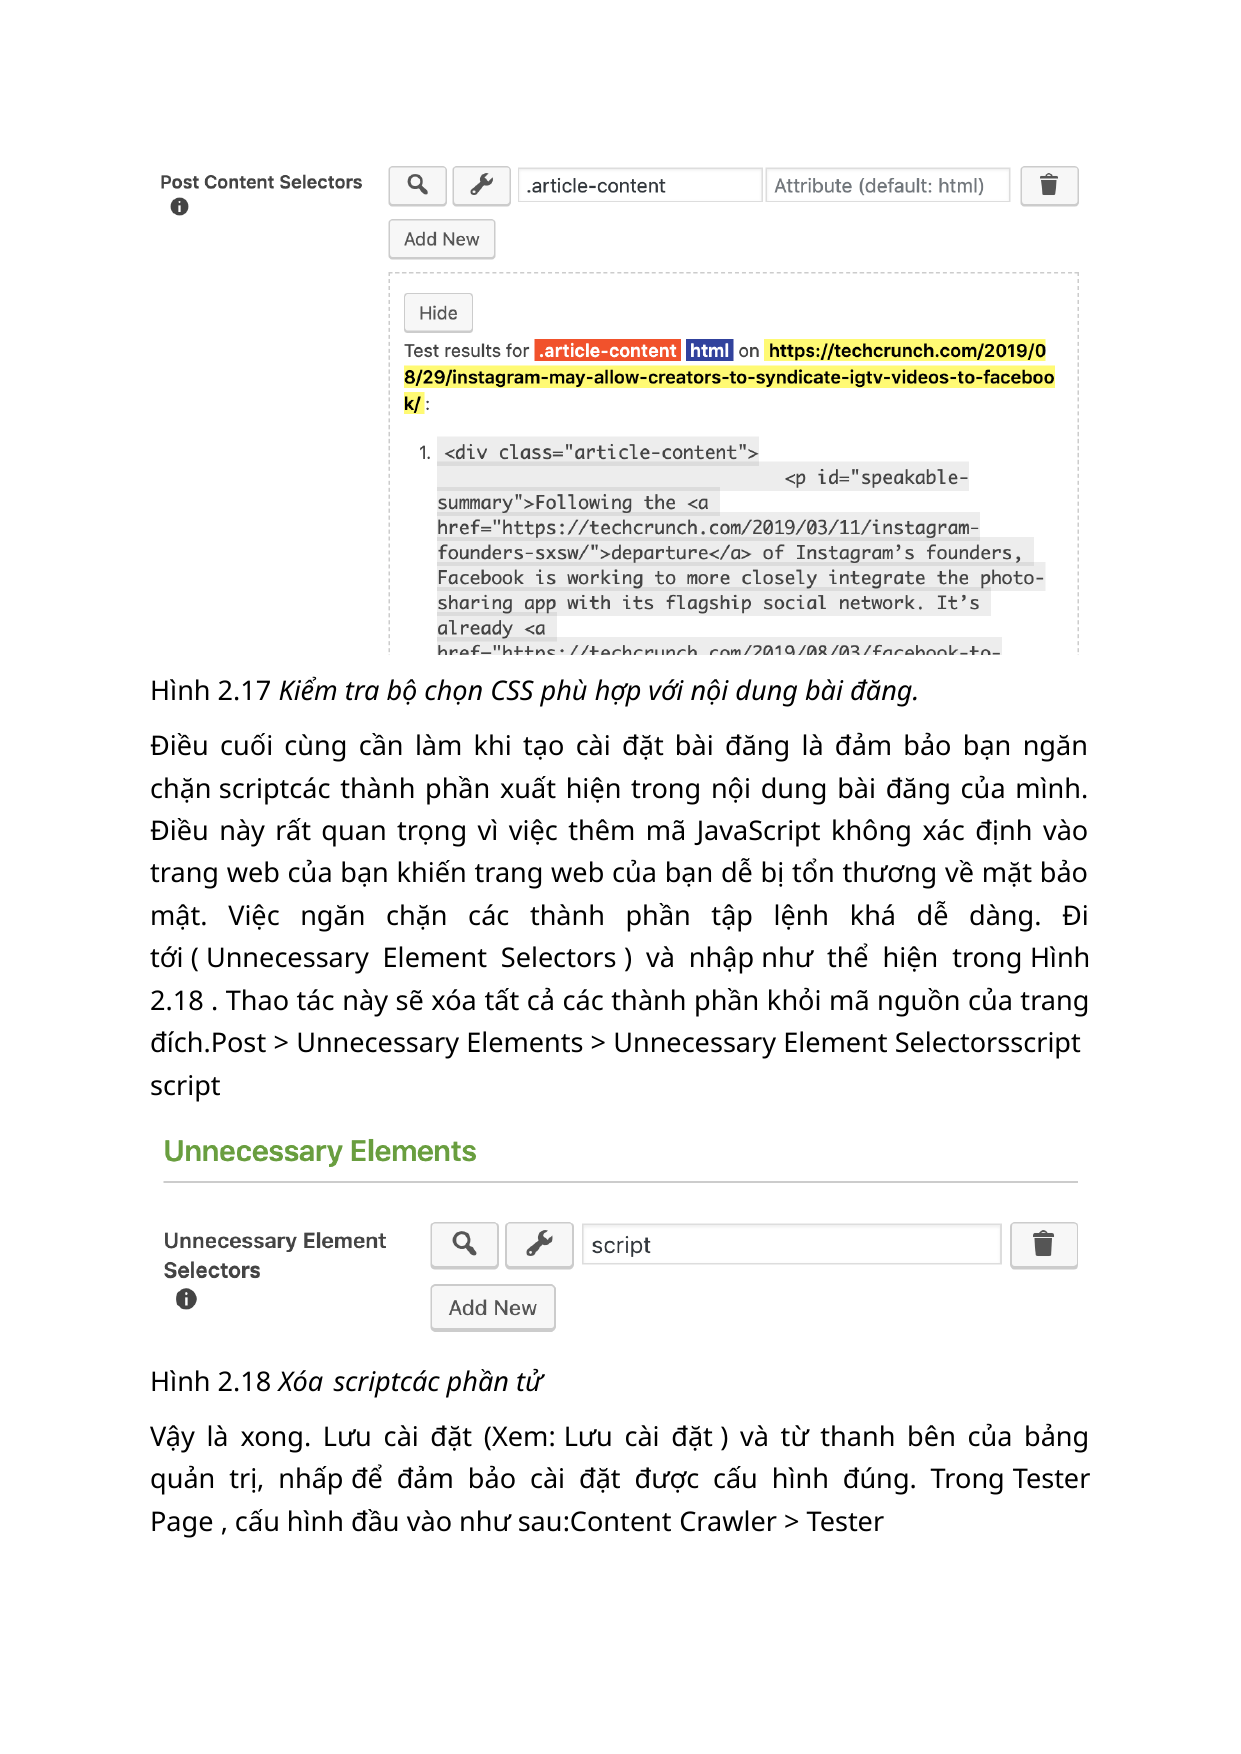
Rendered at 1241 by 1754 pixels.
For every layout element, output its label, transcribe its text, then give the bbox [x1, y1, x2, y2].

text Hình 2.18 Xóa scriptcác phần tử [150, 1362, 1090, 1399]
text Điều cuối cùng cần làm khi tạo cài đặt bài đăng là đảm bảo bạn ngăn chặn scriptcác thành phần xuất hiện trong nội dung bài đăng của mình. Điều này rất quan trọng vì việc thêm mã JavaScript không xác định vào trang web của bạn khiến trang web của bạn dễ bị tổn thương về mặt bảo mật. Việc ngăn chặn các thành phần tập lệnh khá dễ dàng. Đi tới ( Unnecessary Element Selectors ) và nhập như thể hiện trong Hình 2.18 . Thao tác này sẽ xóa tất cả các thành phần khỏi mã nguồn của trang đích.Post > Unnecessary Elements > Unnecessary Element Selectorsscriptscript [150, 727, 1090, 1103]
picture [150, 1120, 1091, 1346]
text Hình 2.17 Kiểm tra bộ chọn CSS phù hợp với nội dung bài đăng. [150, 672, 1090, 709]
text Vậy là xong. Lưu cài đặt (Xem: Lưu cài đặt ) và từ thanh bên của bảng quản trị, nhấp để đảm bảo cài đặt được cấu hình đúng. Trong Tester Page , cấu hình đầu vào như sau:Content Crawler > Tester [150, 1417, 1090, 1539]
picture [150, 150, 1091, 655]
